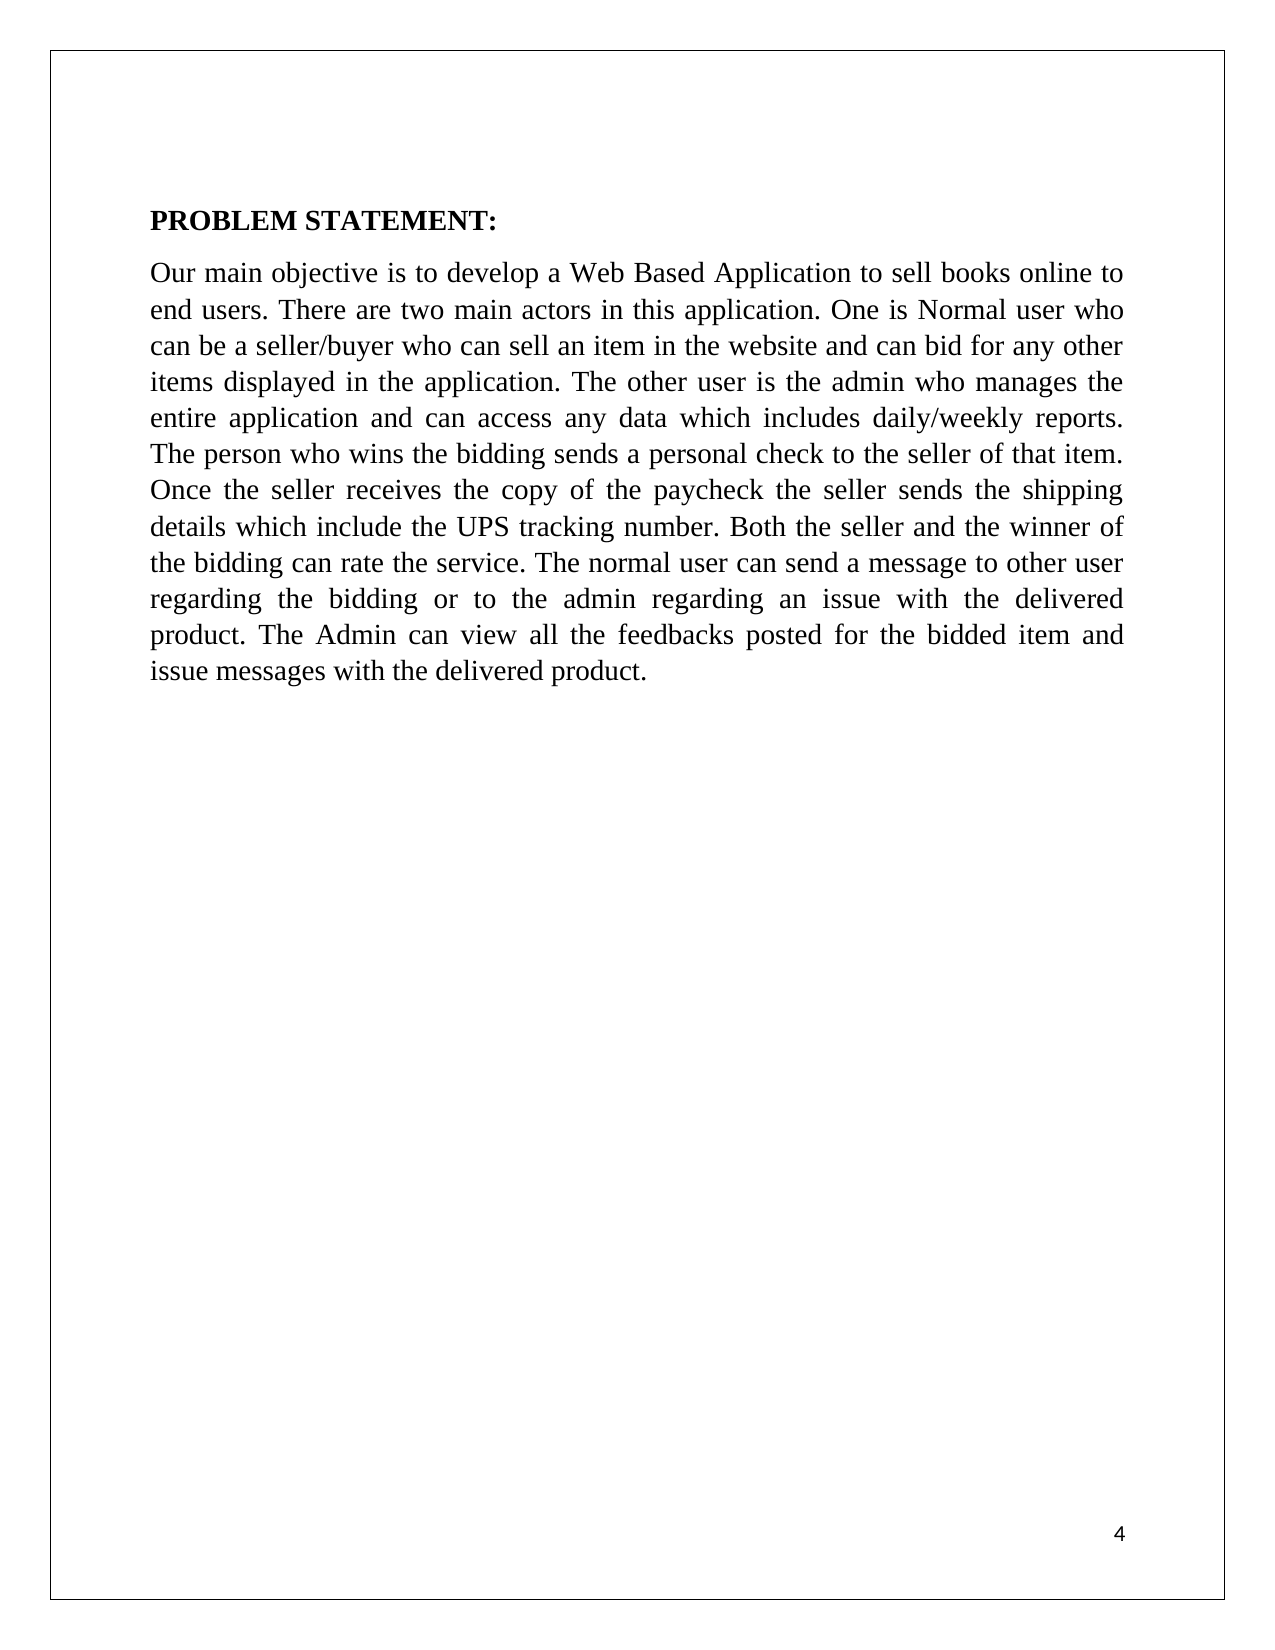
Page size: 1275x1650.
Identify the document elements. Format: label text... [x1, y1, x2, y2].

text PROBLEM STATEMENT: [150, 203, 1125, 236]
text Our main objective is to develop a Web Based Application to sell books online to end users. There are two main actors in this application. One is Normal user who can be a seller/buyer who can sell an item in the website and can bid for any other items displayed in the application. The other user is the admin who manages the entire application and can access any data which includes daily/weekly reports. The person who wins the bidding sends a personal check to the seller of that item. Once the seller receives the copy of the paycheck the seller sends the shipping details which include the UPS tracking number. Both the seller and the winner of the bidding can rate the service. The normal user can send a message to other user regarding the bidding or to the admin regarding an issue with the delivered product. The Admin can view all the feedbacks posted for the bidded item and issue messages with the delivered product. [150, 256, 1125, 687]
